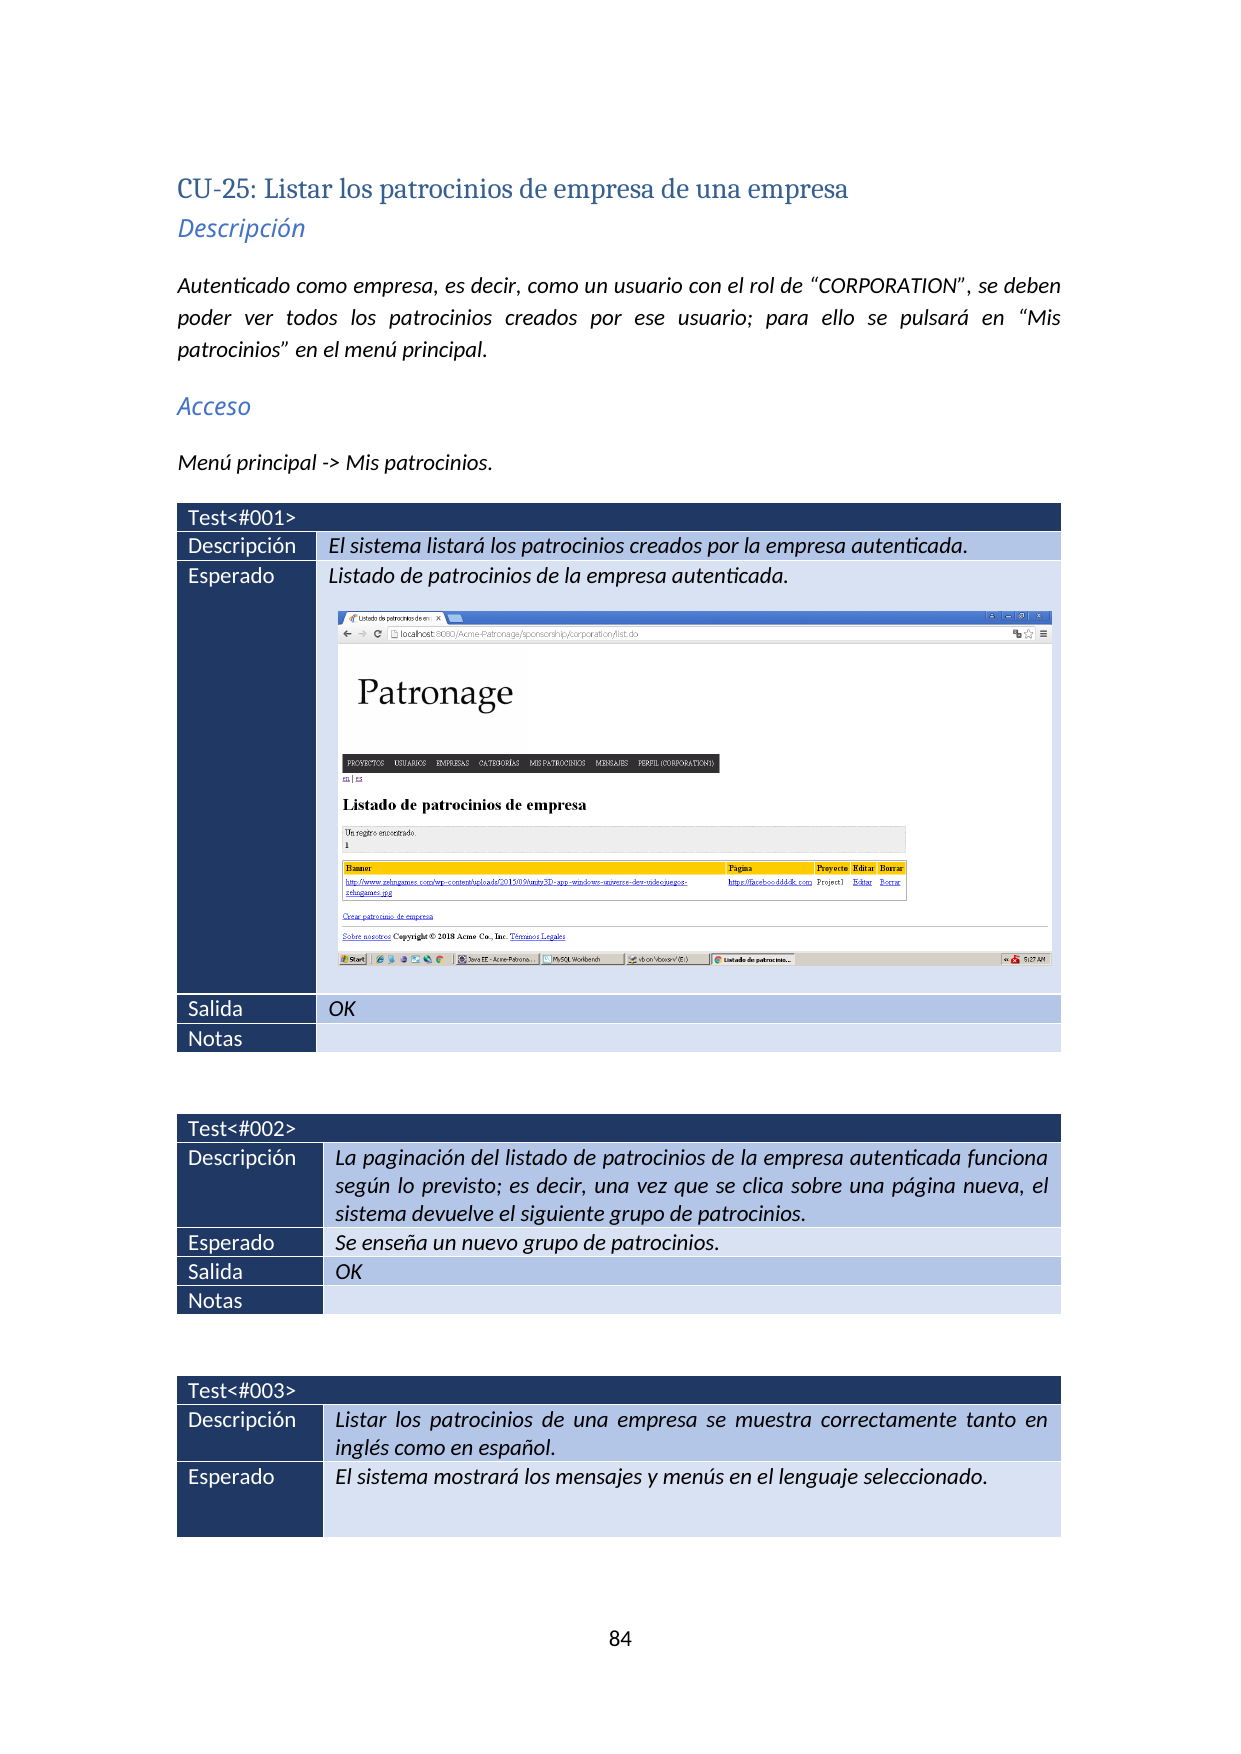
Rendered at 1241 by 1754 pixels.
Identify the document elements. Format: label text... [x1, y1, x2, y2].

table_header Test<#001> [177, 503, 1061, 531]
text Descripción [177, 211, 1063, 245]
table_cell Descripción [177, 1405, 323, 1461]
picture [338, 611, 1052, 966]
table_cell Salida [177, 995, 316, 1023]
table_cell Listar los patrocinios de una empresa se muestra correctamente tanto en inglés como en español. [324, 1405, 1061, 1461]
table_cell Notas [177, 1286, 323, 1314]
table_cell Esperado [177, 1228, 323, 1256]
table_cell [324, 1462, 1061, 1537]
table_cell El sistema listará los patrocinios creados por la empresa autenticada. [317, 532, 1061, 560]
table_cell Descripción [177, 1143, 323, 1227]
text Menú principal -> Mis patrocinios. [177, 448, 1063, 477]
table_cell [317, 1024, 1061, 1052]
text Autenticado como empresa, es decir, como un usuario con el rol de “CORPORATION”, se deben poder ver todos los patrocinios creados por ese usuario; para ello se pulsará en “Mis patrocinios” en el menú principal. [177, 271, 1063, 363]
table_cell Se enseña un nuevo grupo de patrocinios. [324, 1228, 1061, 1256]
table_header Test<#002> [177, 1114, 1061, 1142]
table_cell OK [324, 1257, 1061, 1285]
table_cell Esperado [177, 1462, 323, 1537]
table_header Test<#003> [177, 1376, 1061, 1404]
table_cell Notas [177, 1024, 316, 1052]
table_cell OK [317, 995, 1061, 1023]
table_cell [324, 1286, 1061, 1314]
text Acceso [177, 388, 1063, 423]
table_cell Listado de patrocinios de la empresa autenticada. [317, 561, 1061, 993]
text CU-25: Listar los patrocinios de empresa de una empresa [177, 173, 1063, 206]
table_cell Esperado [177, 561, 316, 993]
table_cell Salida [177, 1257, 323, 1285]
table_cell Descripción [177, 532, 316, 560]
table_cell La paginación del listado de patrocinios de la empresa autenticada funciona según lo previsto; es decir, una vez que se clica sobre una página nueva, el sistema devuelve el siguiente grupo de patrocinios. [324, 1143, 1061, 1227]
